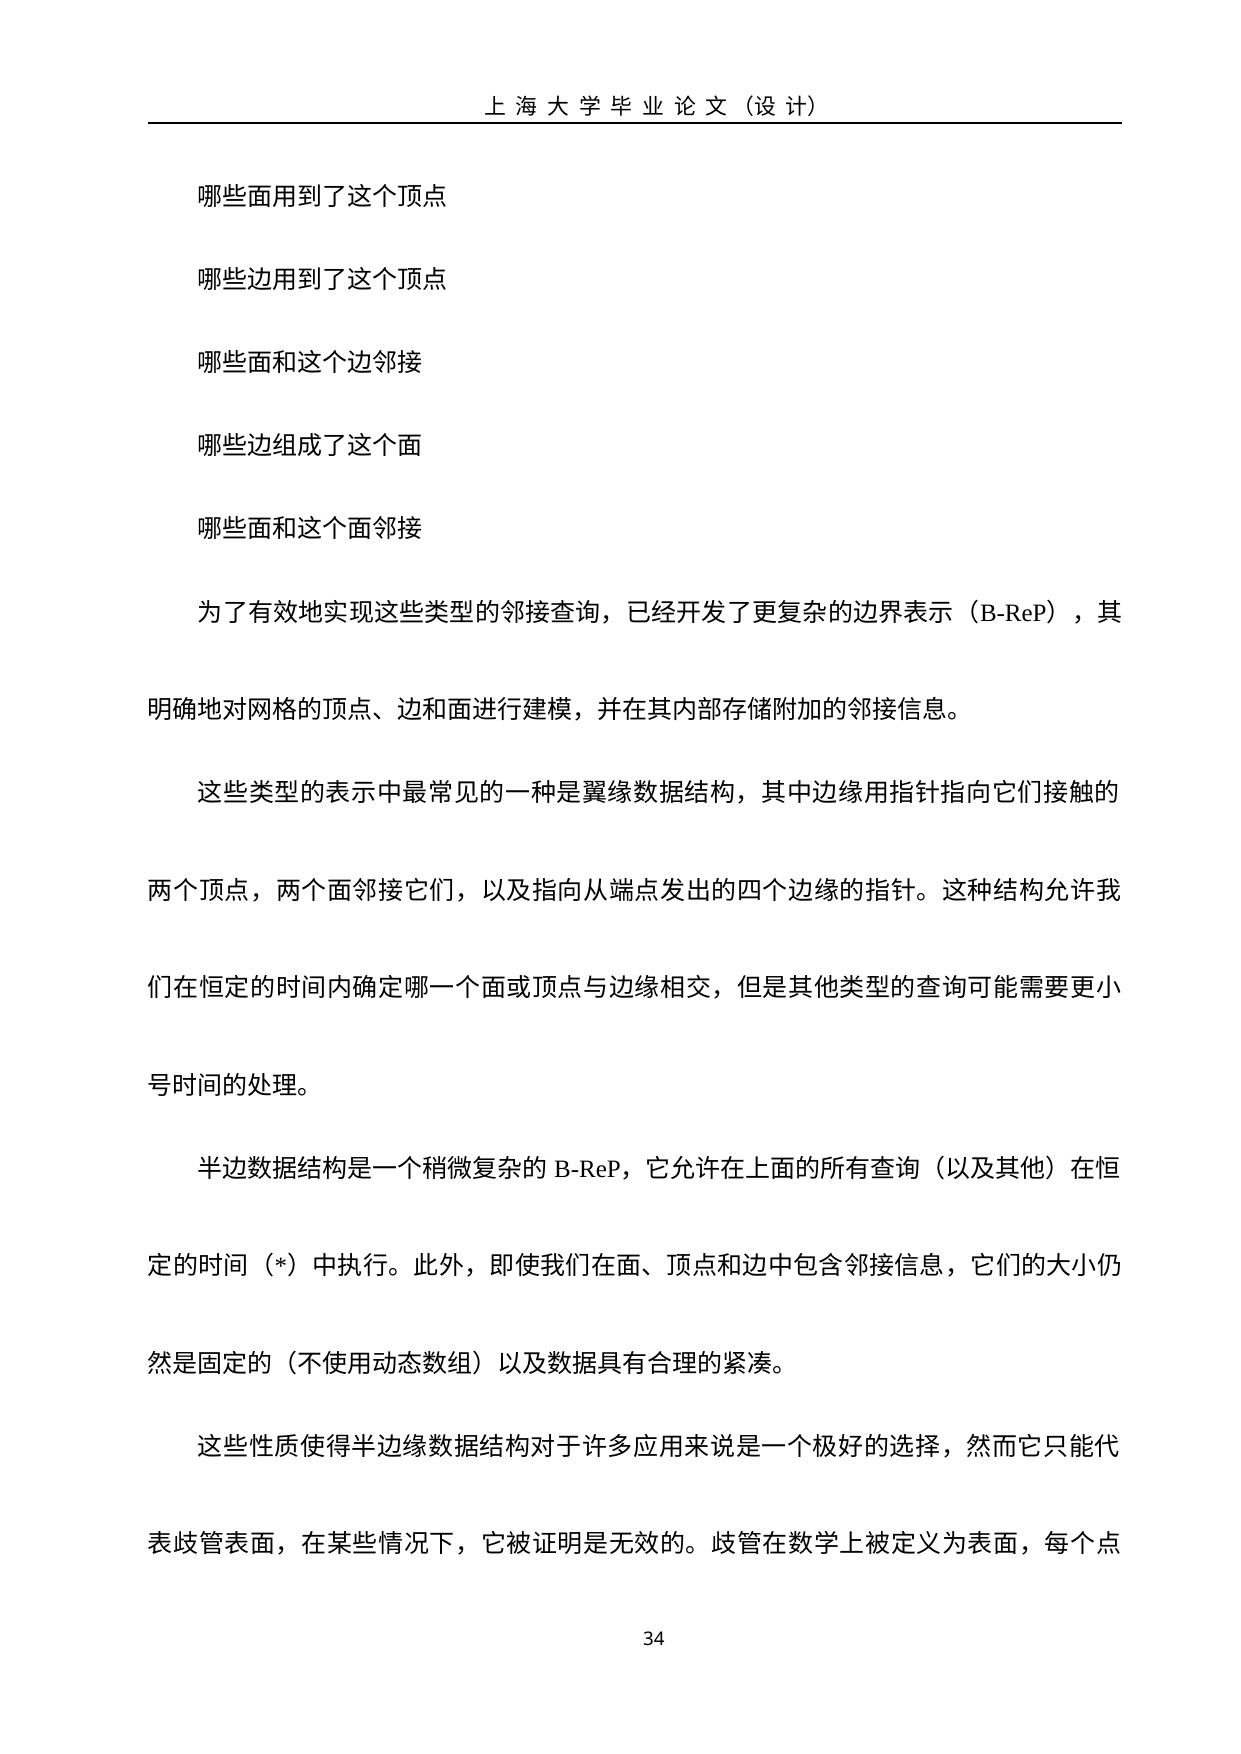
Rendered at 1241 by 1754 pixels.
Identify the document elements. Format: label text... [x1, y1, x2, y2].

text 哪些边用到了这个顶点 [148, 245, 1122, 310]
text 哪些面用到了这个顶点 [148, 162, 1122, 227]
text 这些类型的表示中最常见的一种是翼缘数据结构，其中边缘用指针指向它们接触的两个顶点，两个面邻接它们，以及指向从端点发出的四个边缘的指针。这种结构允许我们在恒定的时间内确定哪一个面或顶点与边缘相交，但是其他类型的查询可能需要更小号时间的处理。 [148, 758, 1122, 1116]
text 为了有效地实现这些类型的邻接查询，已经开发了更复杂的边界表示（B-ReP），其明确地对网格的顶点、边和面进行建模，并在其内部存储附加的邻接信息。 [148, 578, 1122, 740]
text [148, 1412, 1122, 1574]
text 哪些面和这个面邻接 [148, 494, 1122, 559]
text 哪些面和这个边邻接 [148, 328, 1122, 393]
text 半边数据结构是一个稍微复杂的B-ReP，它允许在上面的所有查询（以及其他）在恒定的时间（*）中执行。此外，即使我们在面、顶点和边中包含邻接信息，它们的大小仍然是固定的（不使用动态数组）以及数据具有合理的紧凑。 [148, 1134, 1122, 1394]
text 哪些边组成了这个面 [148, 411, 1122, 476]
